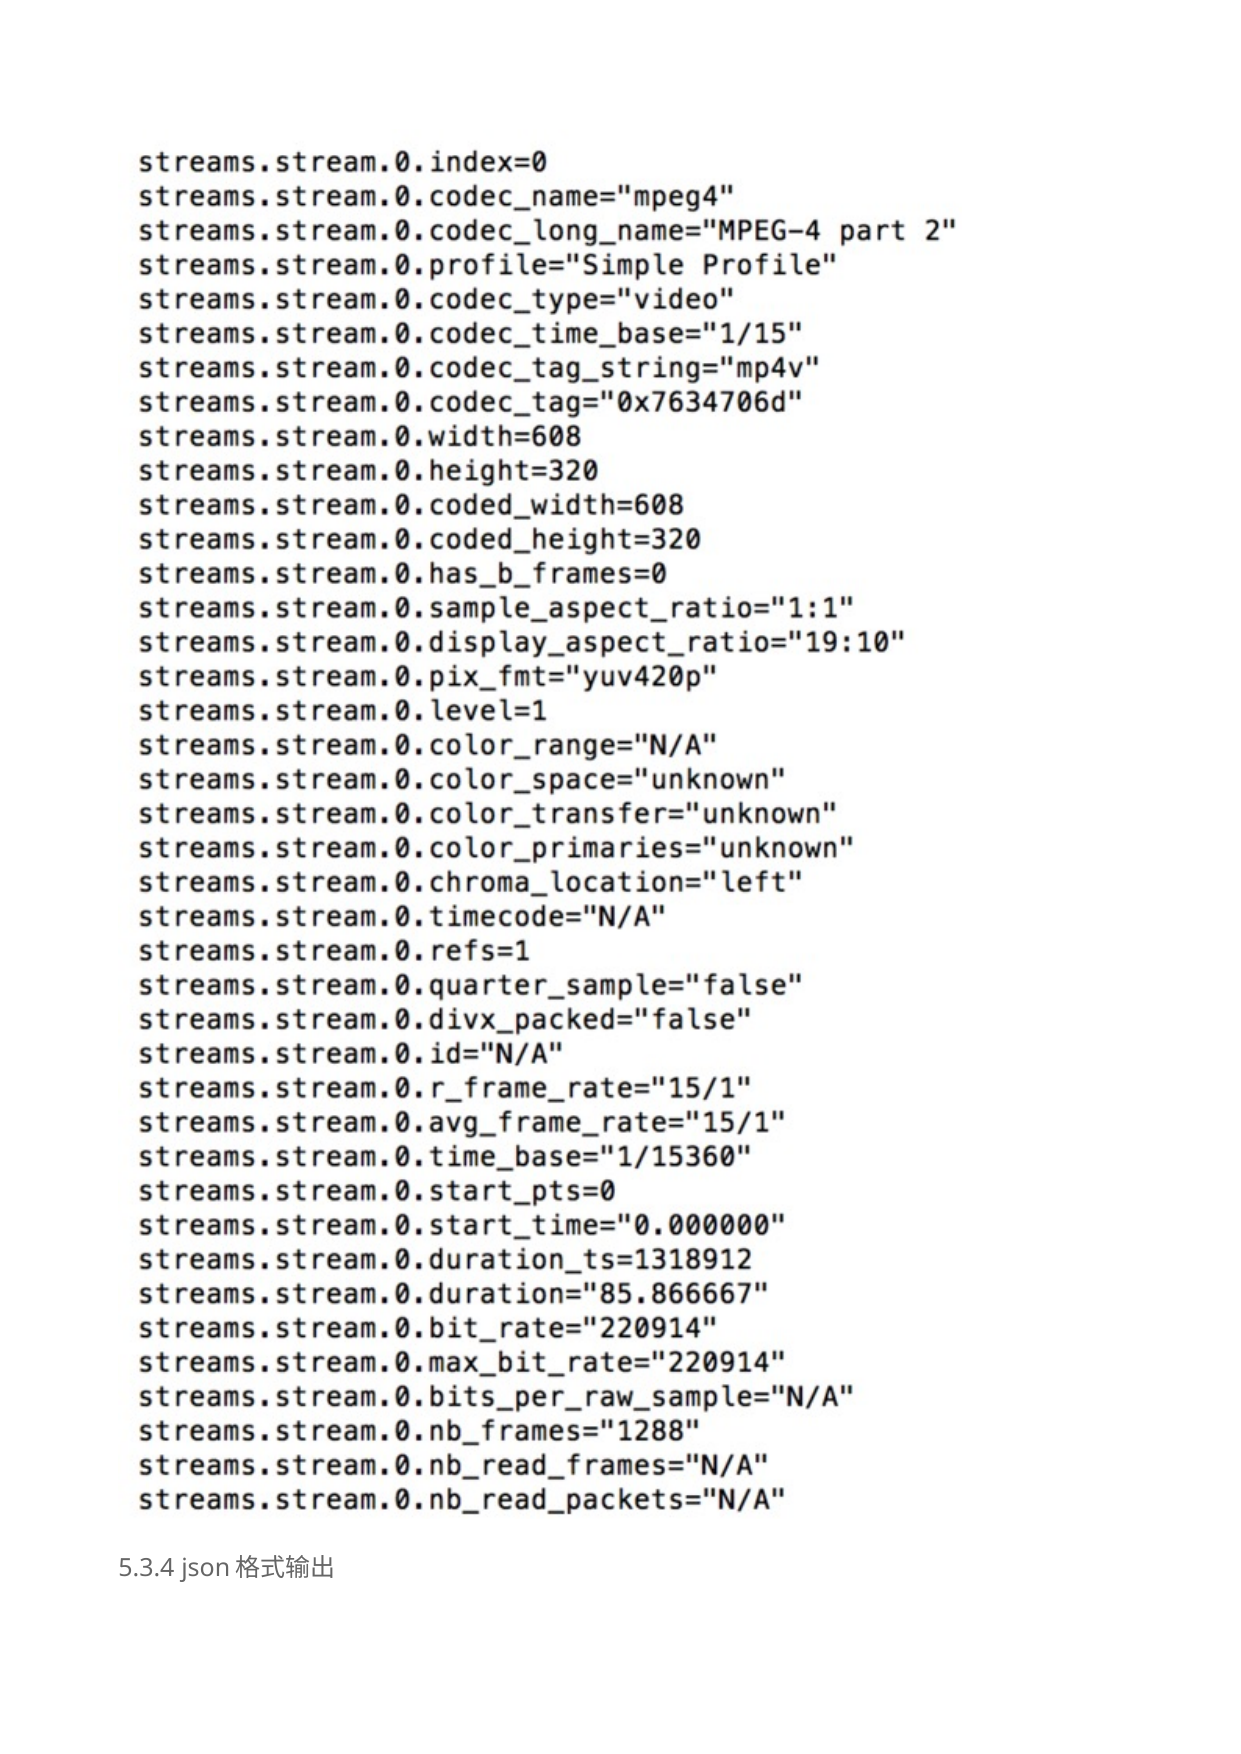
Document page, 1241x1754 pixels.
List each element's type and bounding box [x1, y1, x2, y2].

picture [118, 129, 962, 1519]
text [118, 129, 1122, 1598]
